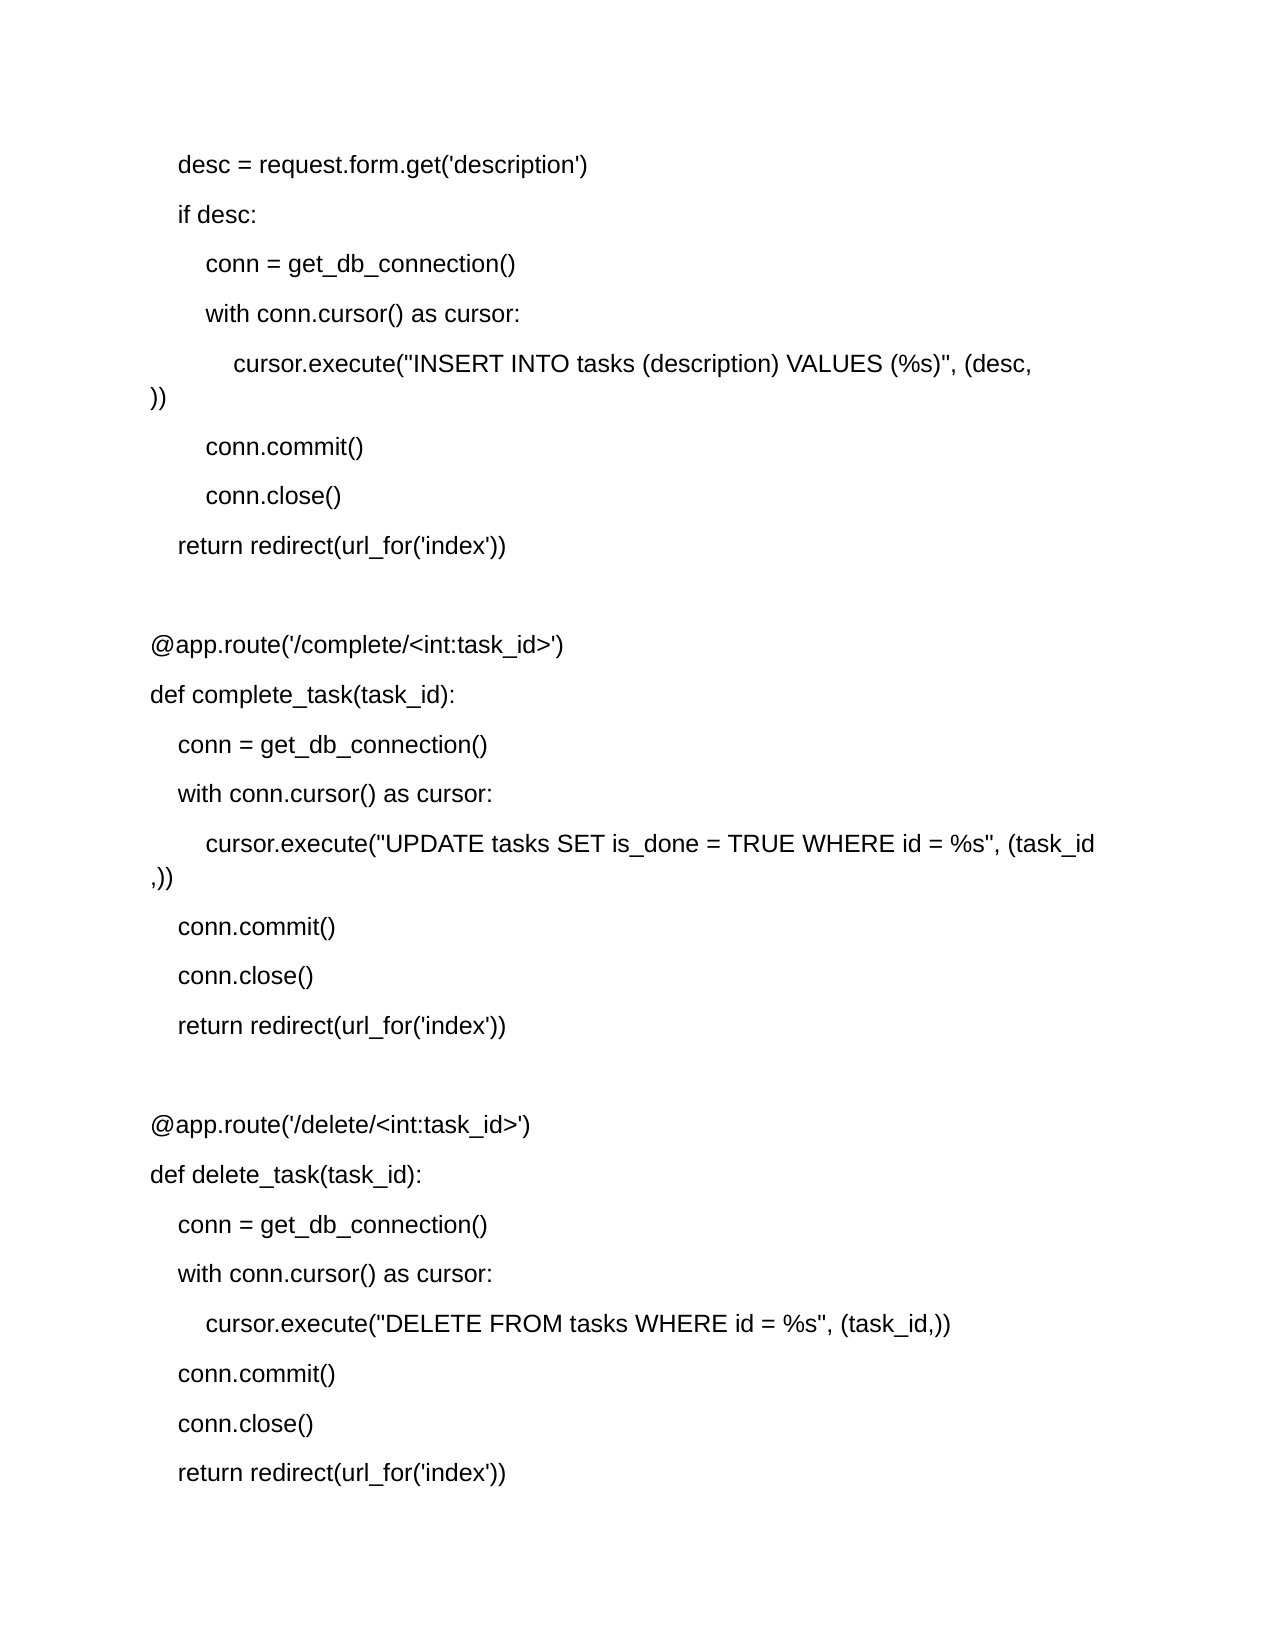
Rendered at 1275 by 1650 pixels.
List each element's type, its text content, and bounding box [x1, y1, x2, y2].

text if desc: [150, 200, 1125, 228]
text conn = get_db_connection() [150, 1210, 1125, 1238]
text conn.close() [150, 1408, 1125, 1437]
text conn.commit() [150, 912, 1125, 940]
text conn = get_db_connection() [150, 729, 1125, 758]
text @app.route('/complete/<int:task_id>') [150, 630, 1125, 659]
text cursor.execute("INSERT INTO tasks (description) VALUES (%s)", (desc, )) [150, 349, 1125, 411]
text conn.commit() [150, 431, 1125, 460]
text conn.close() [150, 961, 1125, 990]
text def delete_task(task_id): [150, 1160, 1125, 1189]
text with conn.cursor() as cursor: [150, 1259, 1125, 1288]
text return redirect(url_for('index')) [150, 531, 1125, 559]
text return redirect(url_for('index')) [150, 1458, 1125, 1487]
text desc = request.form.get('description') [150, 150, 1125, 179]
text conn.close() [150, 481, 1125, 510]
text conn = get_db_connection() [150, 249, 1125, 278]
text cursor.execute("DELETE FROM tasks WHERE id = %s", (task_id,)) [150, 1309, 1125, 1338]
text conn.commit() [150, 1359, 1125, 1388]
text cursor.execute("UPDATE tasks SET is_done = TRUE WHERE id = %s", (task_id ,)) [150, 829, 1125, 891]
text return redirect(url_for('index')) [150, 1011, 1125, 1040]
text with conn.cursor() as cursor: [150, 299, 1125, 328]
text def complete_task(task_id): [150, 680, 1125, 709]
text @app.route('/delete/<int:task_id>') [150, 1110, 1125, 1139]
text with conn.cursor() as cursor: [150, 779, 1125, 808]
